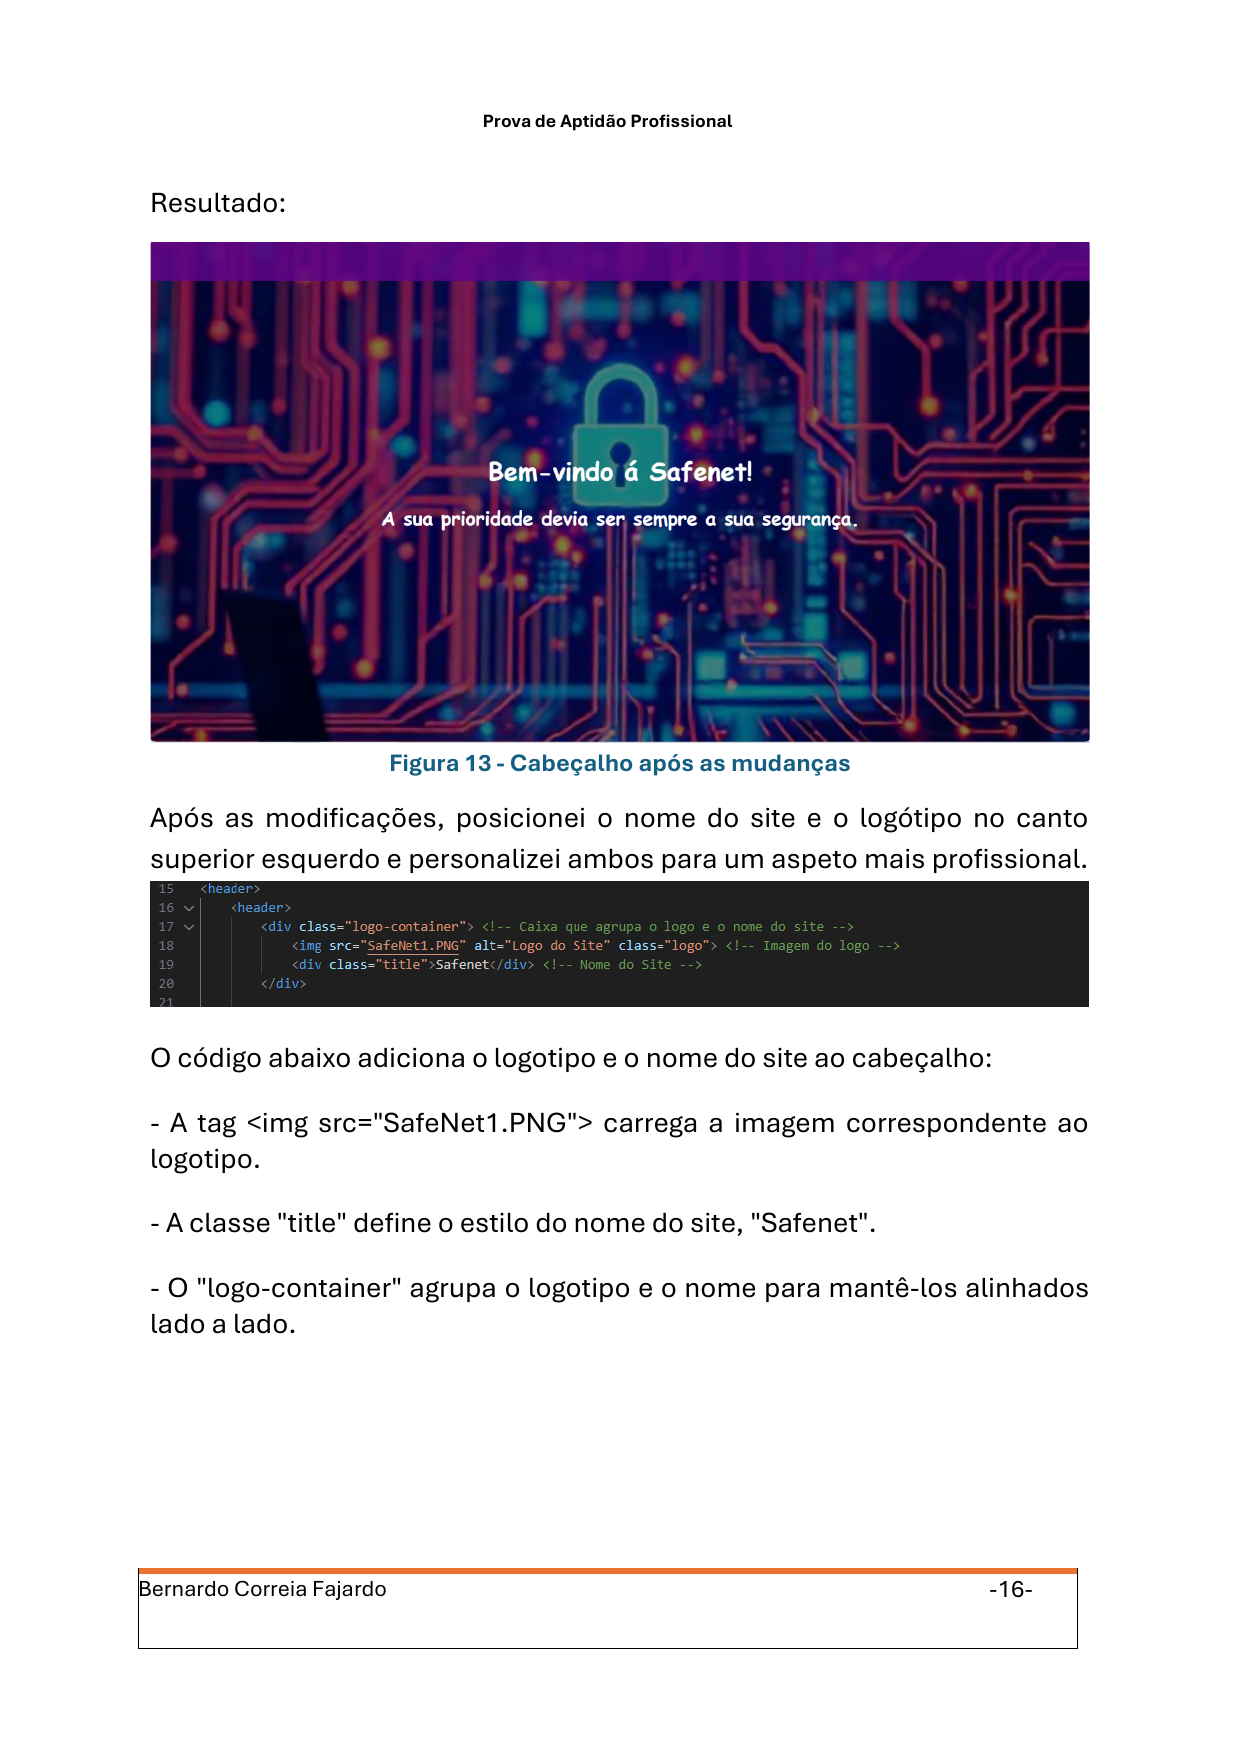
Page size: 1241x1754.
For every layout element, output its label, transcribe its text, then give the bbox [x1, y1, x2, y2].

text O código abaixo adiciona o logotipo e o nome do site ao cabeçalho: [150, 1040, 1090, 1076]
text Resultado: [150, 185, 1090, 221]
text Figura 13 - Cabeçalho após as mudanças [150, 743, 1090, 778]
text - O "logo-container" agrupa o logotipo e o nome para mantê-los alinhados lado a lado. [150, 1270, 1090, 1341]
picture [150, 881, 1089, 1007]
picture [150, 242, 1090, 743]
text - A tag <img src="SafeNet1.PNG"> carrega a imagem correspondente ao logotipo. [150, 1105, 1090, 1176]
text - A classe "title" define o estilo do nome do site, "Safenet". [150, 1205, 1090, 1241]
